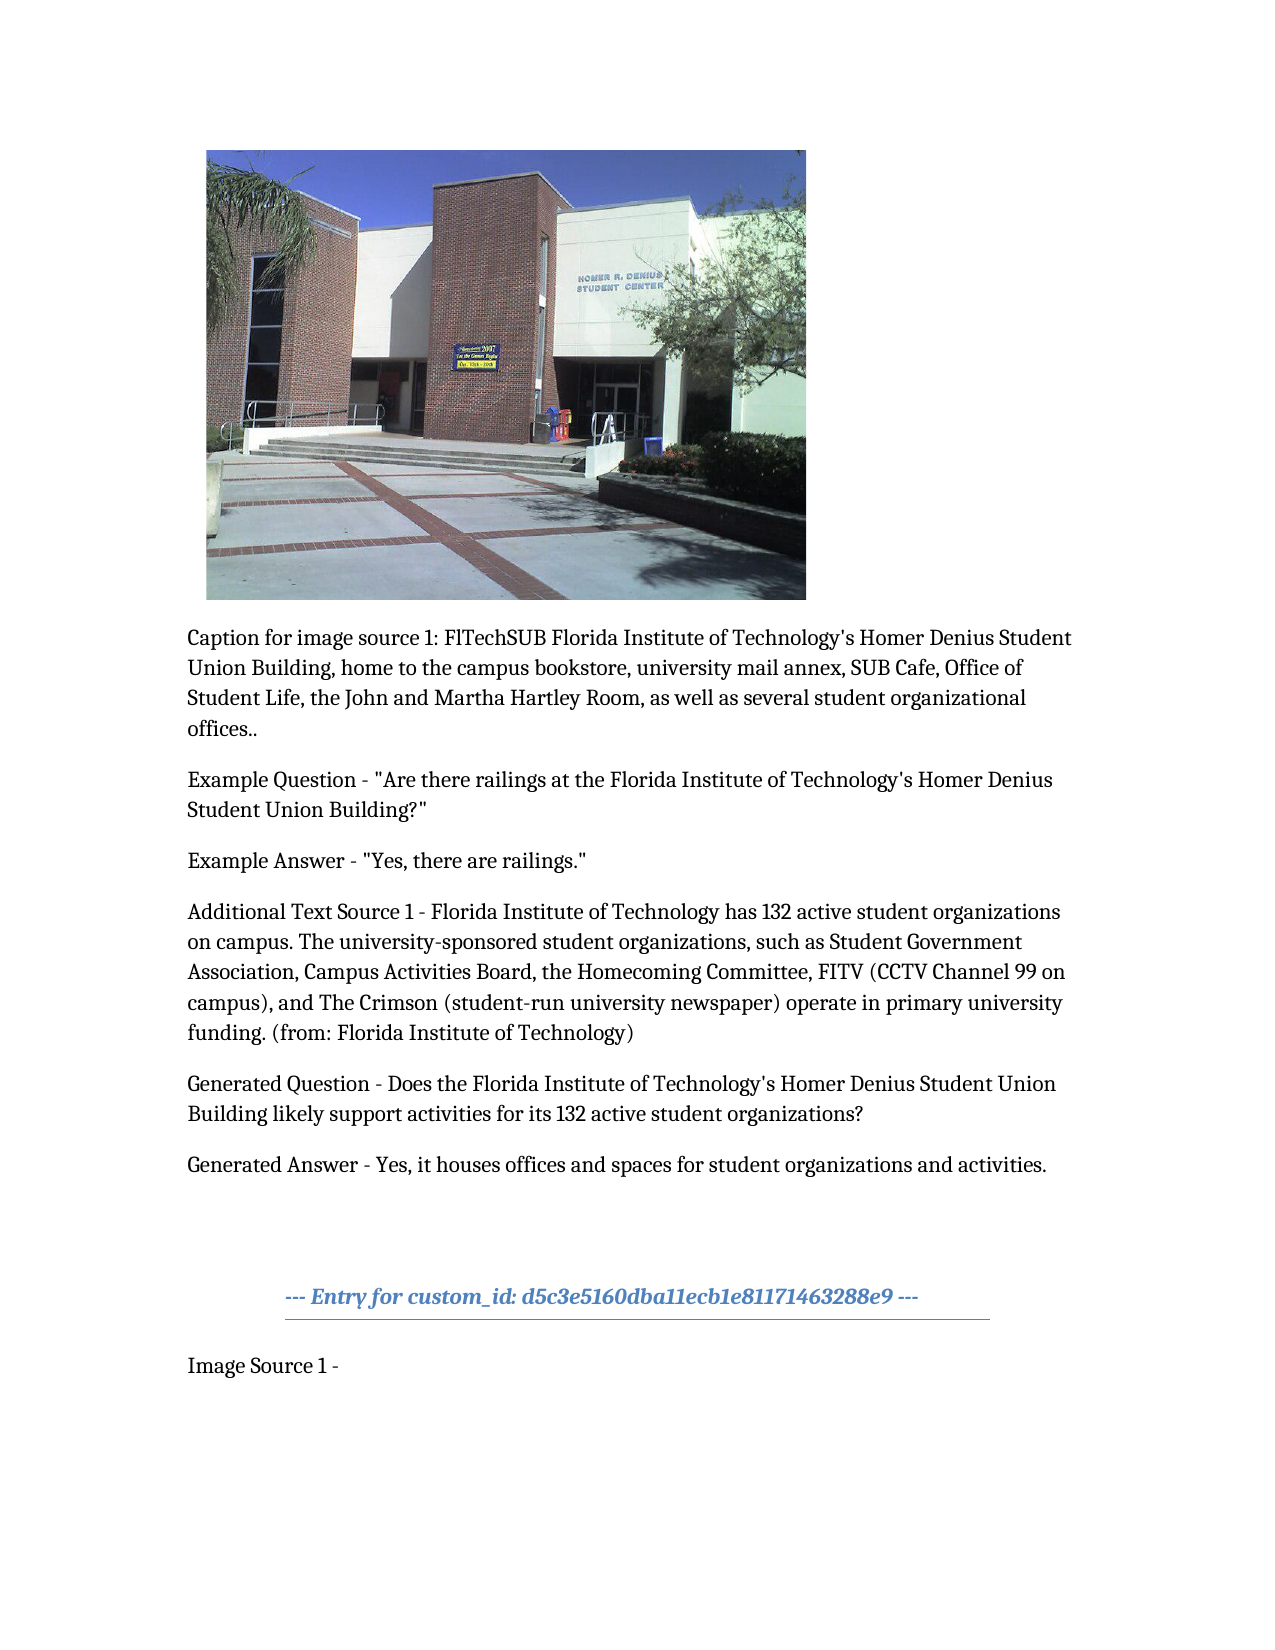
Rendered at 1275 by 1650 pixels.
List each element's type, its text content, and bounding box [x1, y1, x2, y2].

picture [206, 150, 807, 600]
text Caption for image source 1: FlTechSUB Florida Institute of Technology's Homer Denius Student Union Building, home to the campus bookstore, university mail annex, SUB Cafe, Office of Student Life, the John and Martha Hartley Room, as well as several student organizational offices.. [187, 625, 1087, 742]
text Example Answer - "Yes, there are railings." [187, 848, 1087, 874]
text Example Question - "Are there railings at the Florida Institute of Technology's Homer Denius Student Union Building?" [187, 766, 1087, 823]
text Additional Text Source 1 - Florida Institute of Technology has 132 active student organizations on campus. The university-sponsored student organizations, such as Student Government Association, Campus Activities Board, the Homecoming Committee, FITV (CCTV Channel 99 on campus), and The Crimson (student-run university newspaper) operate in primary university funding. (from: Florida Institute of Technology) [187, 899, 1087, 1046]
text --- Entry for custom_id: d5c3e5160dba11ecb1e81171463288e9 --- [285, 1284, 990, 1319]
text Generated Answer - Yes, it houses offices and spaces for student organizations and activities. [187, 1152, 1087, 1178]
text Image Source 1 - [187, 1353, 1087, 1379]
text Generated Question - Does the Florida Institute of Technology's Homer Denius Student Union Building likely support activities for its 132 active student organizations? [187, 1071, 1087, 1127]
